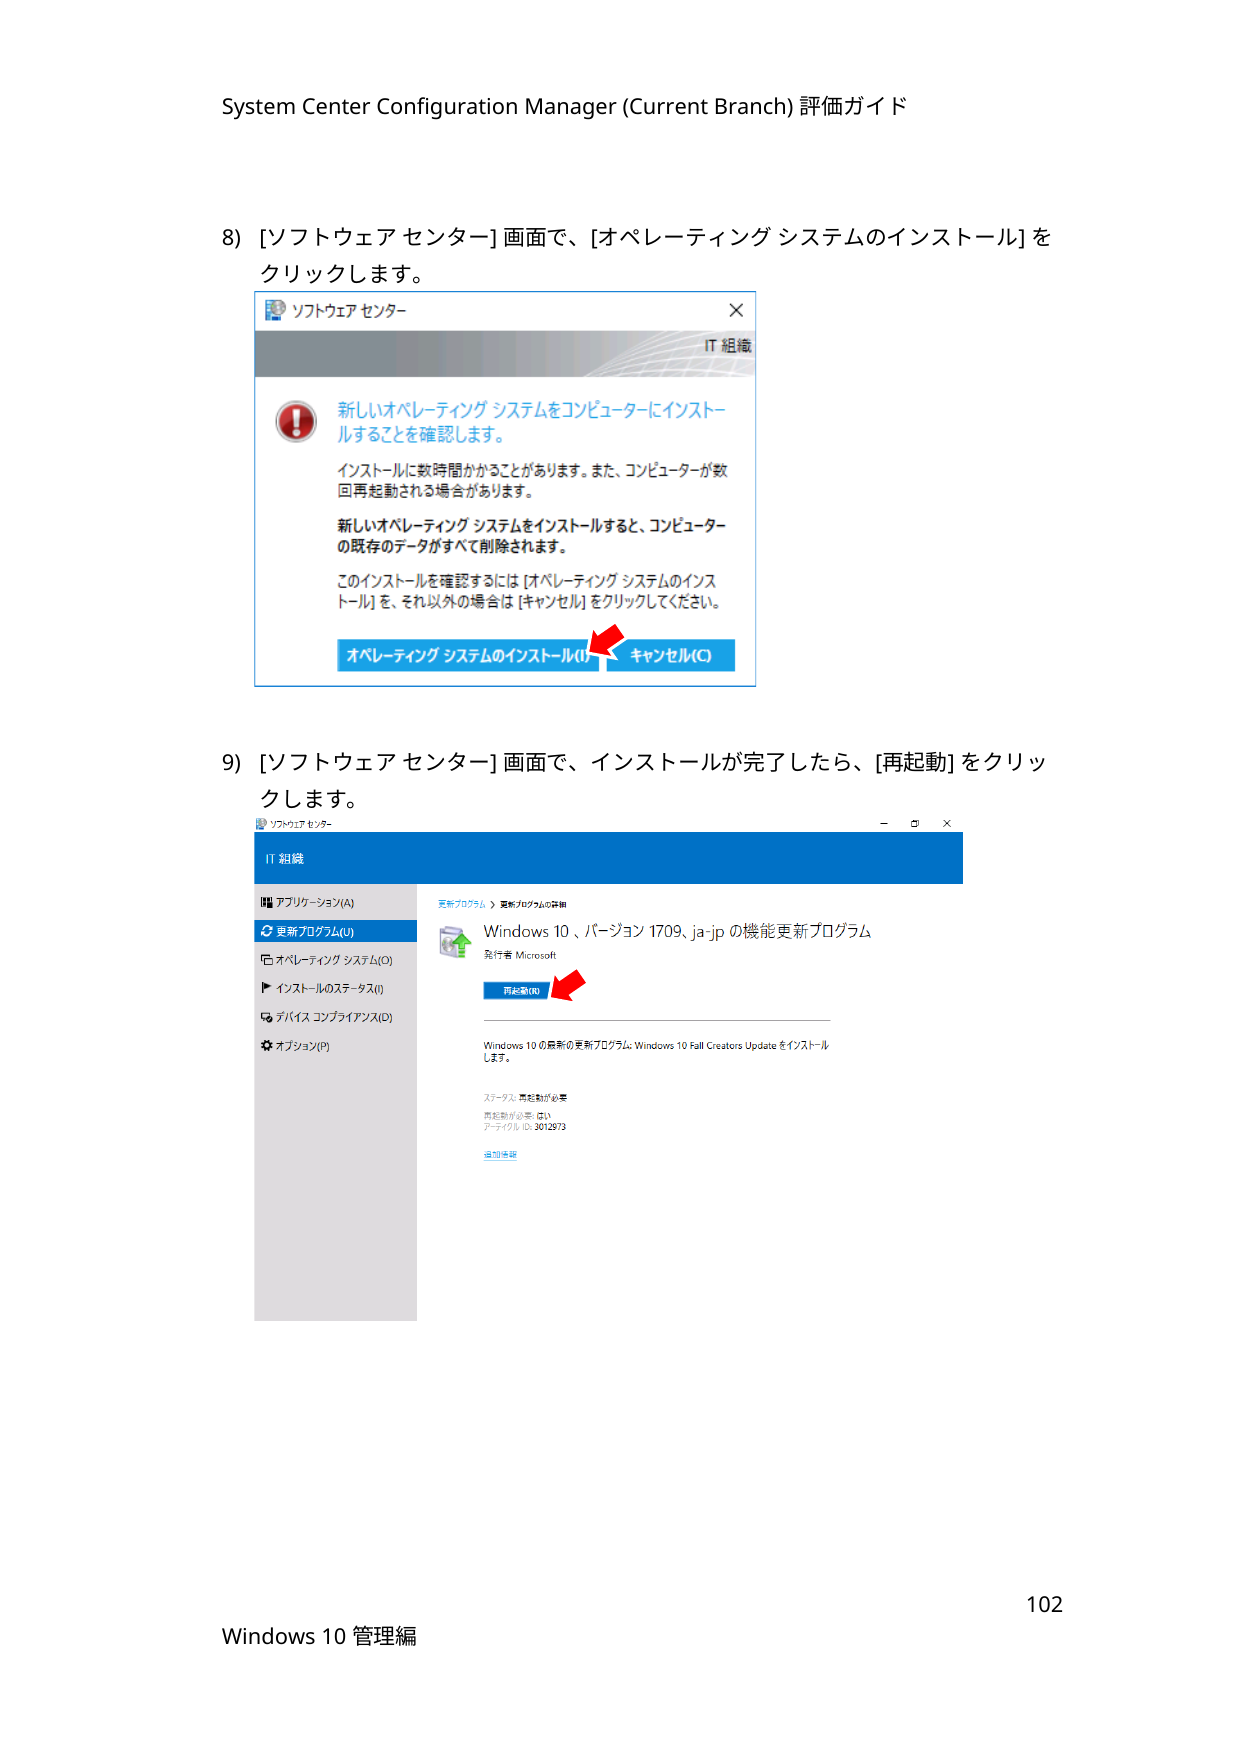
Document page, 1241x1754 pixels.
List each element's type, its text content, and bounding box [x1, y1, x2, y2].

picture [254, 816, 963, 1321]
picture [254, 291, 757, 687]
list [ソフトウェア センター] 画面で、[オペレーティング システムのインストール] をクリックします。 [222, 217, 1063, 292]
list [ソフトウェア センター] 画面で、インストールが完了したら、[再起動] をクリックします。 [222, 742, 1063, 817]
